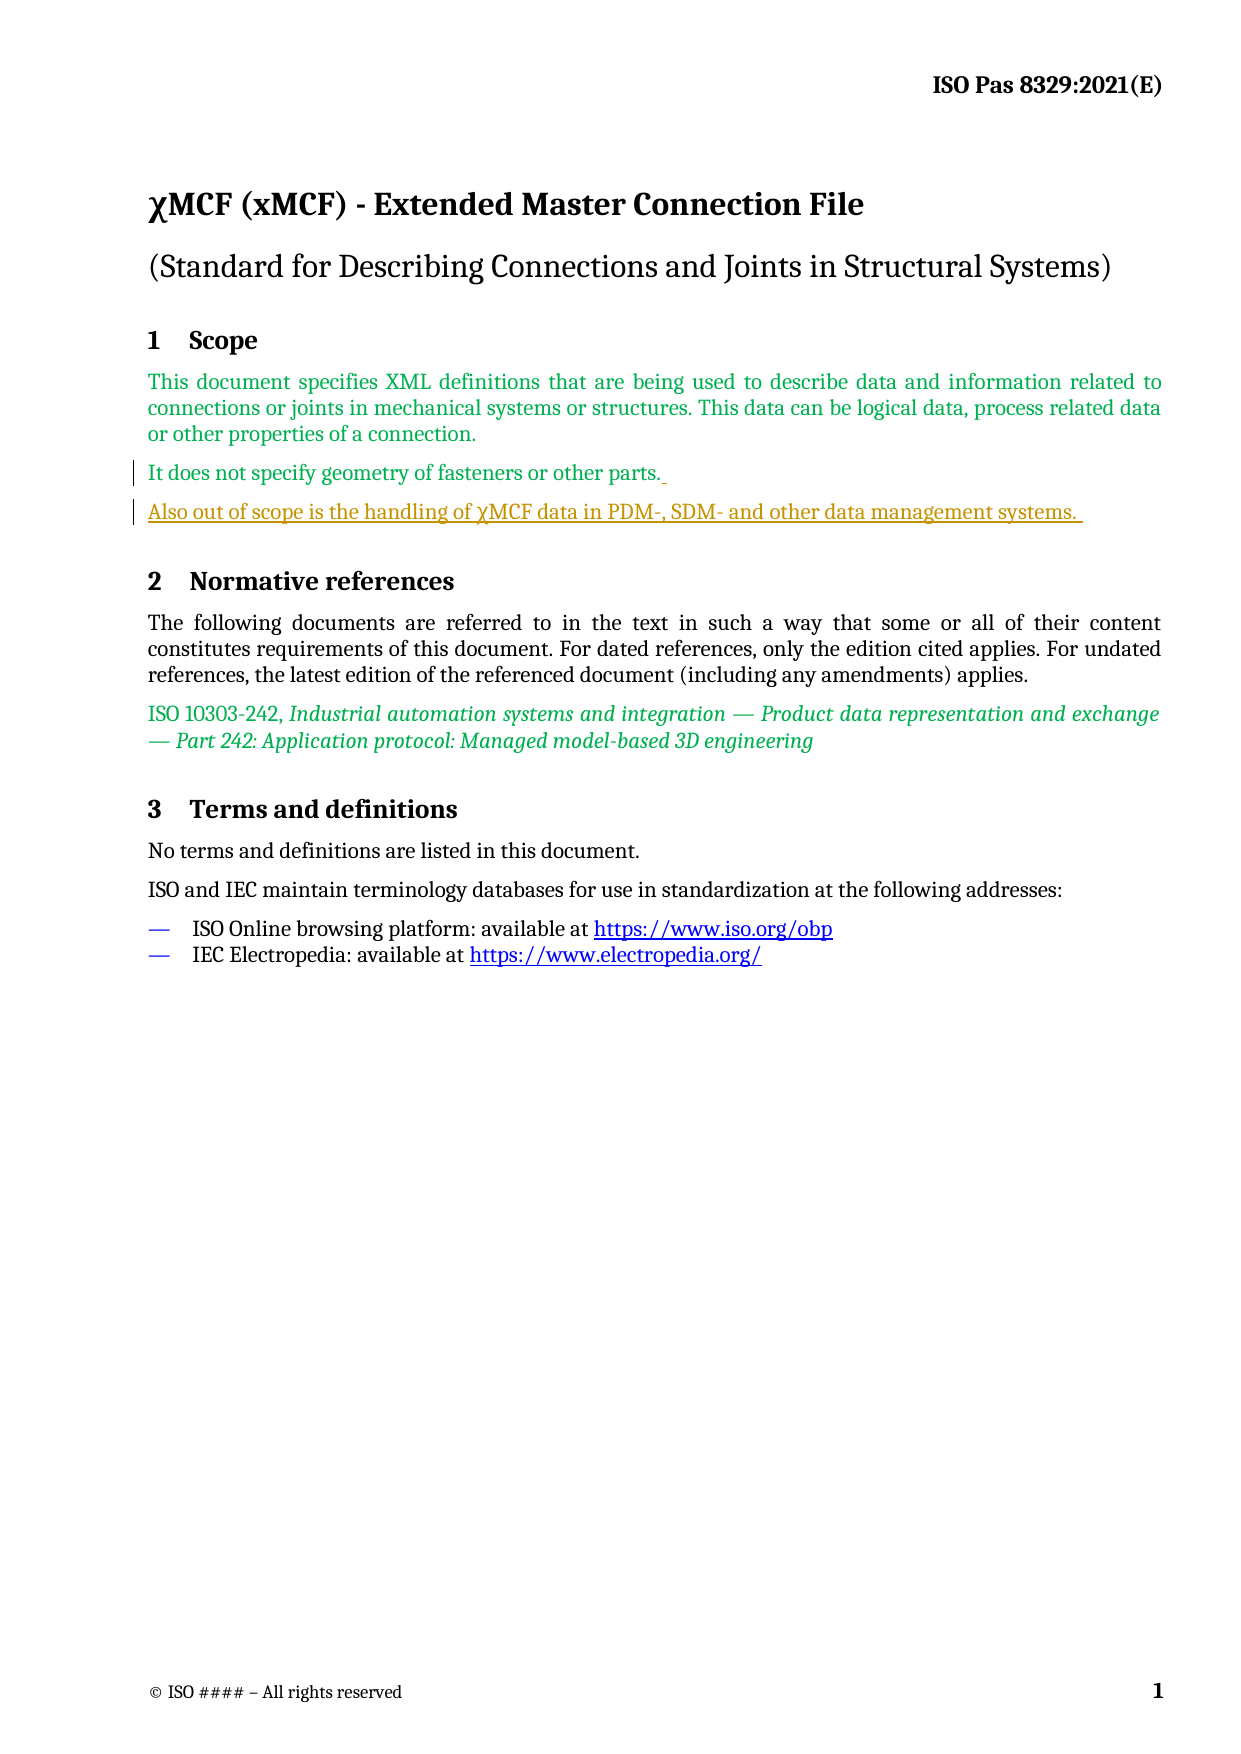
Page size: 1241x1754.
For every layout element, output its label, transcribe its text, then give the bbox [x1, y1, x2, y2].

title (Standard for Describing Connections and Joints in Structural Systems) [148, 248, 1163, 284]
text ISO 10303-242, Industrial automation systems and integration — Product data representation and exchange — Part 242: Application protocol: Managed model-based 3D engineering [148, 701, 1163, 754]
text It does not specify geometry of fasteners or other parts. [148, 460, 1163, 486]
list ISO Online browsing platform: available at https://www.iso.org/obp [148, 916, 1163, 942]
subtitle Normative references [148, 566, 1163, 597]
text ISO and IEC maintain terminology databases for use in standardization at the following addresses: [148, 877, 1163, 903]
text This document specifies XML definitions that are being used to describe data and information related to connections or joints in mechanical systems or structures. This data can be logical data, process related data or other properties of a connection. [148, 368, 1163, 448]
subtitle Scope [148, 325, 1163, 356]
subtitle Terms and definitions [148, 794, 1163, 826]
text The following documents are referred to in the text in such a way that some or all of their content constitutes requirements of this document. For dated references, only the edition cited applies. For undated references, the latest edition of the referenced document (including any amendments) applies. [148, 609, 1163, 689]
title χMCF (xMCF) - Extended Master Connection File [148, 186, 1163, 223]
list IEC Electropedia: available at https://www.electropedia.org/ [148, 942, 1163, 968]
text No terms and definitions are listed in this document. [148, 838, 1163, 864]
